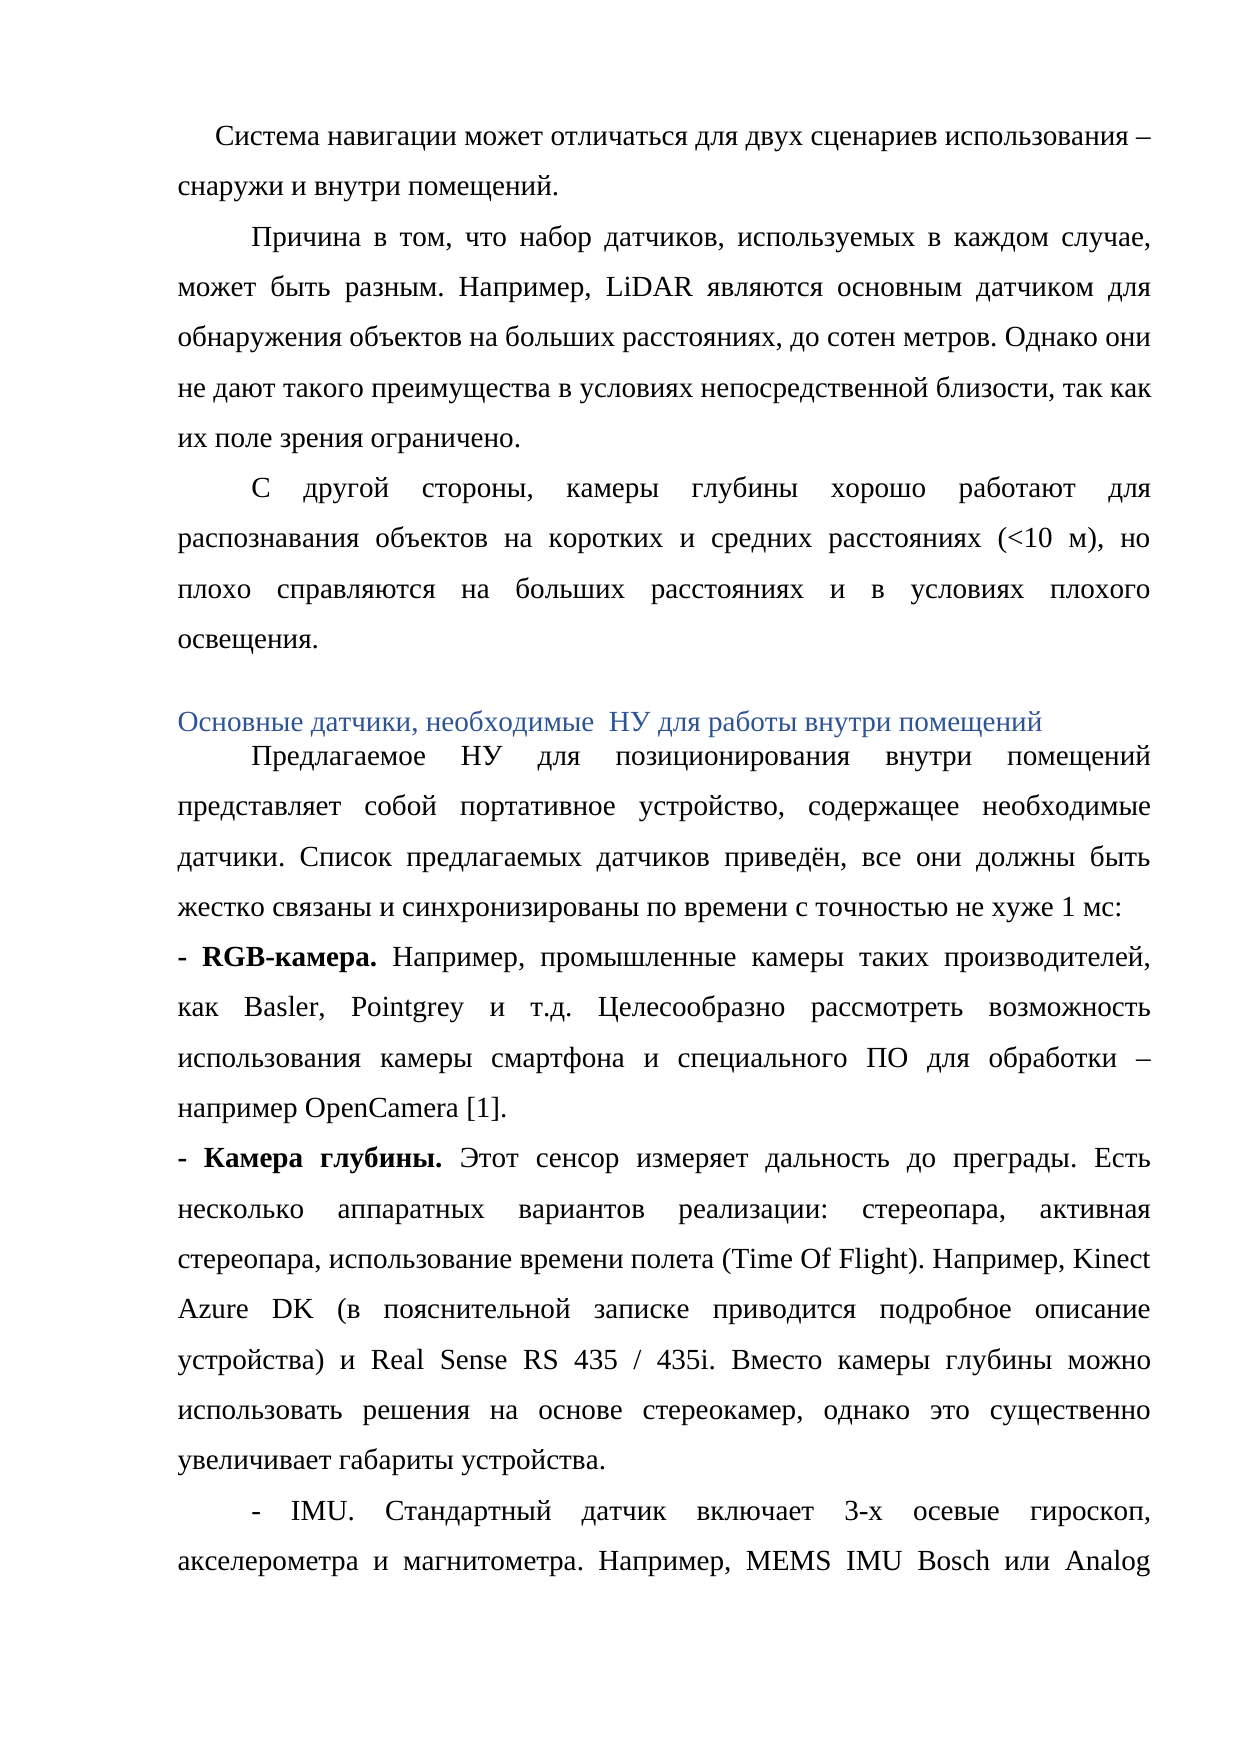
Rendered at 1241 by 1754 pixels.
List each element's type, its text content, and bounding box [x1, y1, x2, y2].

text Система навигации может отличаться для двух сценариев использования – снаружи и внутри помещений. [177, 118, 1152, 202]
text Причина в том, что набор датчиков, используемых в каждом случае, может быть разным. Например, LiDAR являются основным датчиком для обнаружения объектов на больших расстояниях, до сотен метров. Однако они не дают такого преимущества в условиях непосредственной близости, так как их поле зрения ограничено. [177, 219, 1152, 453]
text - RGB-камера. Например, промышленные камеры таких производителей, как Basler, Pointgrey и т.д. Целесообразно рассмотреть возможность использования камеры смартфона и специального ПО для обработки – например OpenCamera [1]. [177, 939, 1152, 1124]
text Предлагаемое НУ для позиционирования внутри помещений представляет собой портативное устройство, содержащее необходимые датчики. Список предлагаемых датчиков приведён, все они должны быть жестко связаны и синхронизированы по времени с точностью не хуже 1 мс: [177, 738, 1152, 922]
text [177, 1493, 1152, 1577]
text С другой стороны, камеры глубины хорошо работают для распознавания объектов на коротких и средних расстояниях (<10 м), но плохо справляются на больших расстояниях и в условиях плохого освещения. [177, 470, 1152, 655]
subtitle Основные датчики, необходимые НУ для работы внутри помещений [177, 704, 1152, 738]
text - Камера глубины. Этот сенсор измеряет дальность до преграды. Есть несколько аппаратных вариантов реализации: стереопара, активная стереопара, использование времени полета (Time Of Flight). Например, Kinect Azure DK (в пояснительной записке приводится подробное описание устройства) и Real Sense RS 435 / 435i. Вместо камеры глубины можно использовать решения на основе стереокамер, однако это существенно увеличивает габариты устройства. [177, 1141, 1152, 1476]
